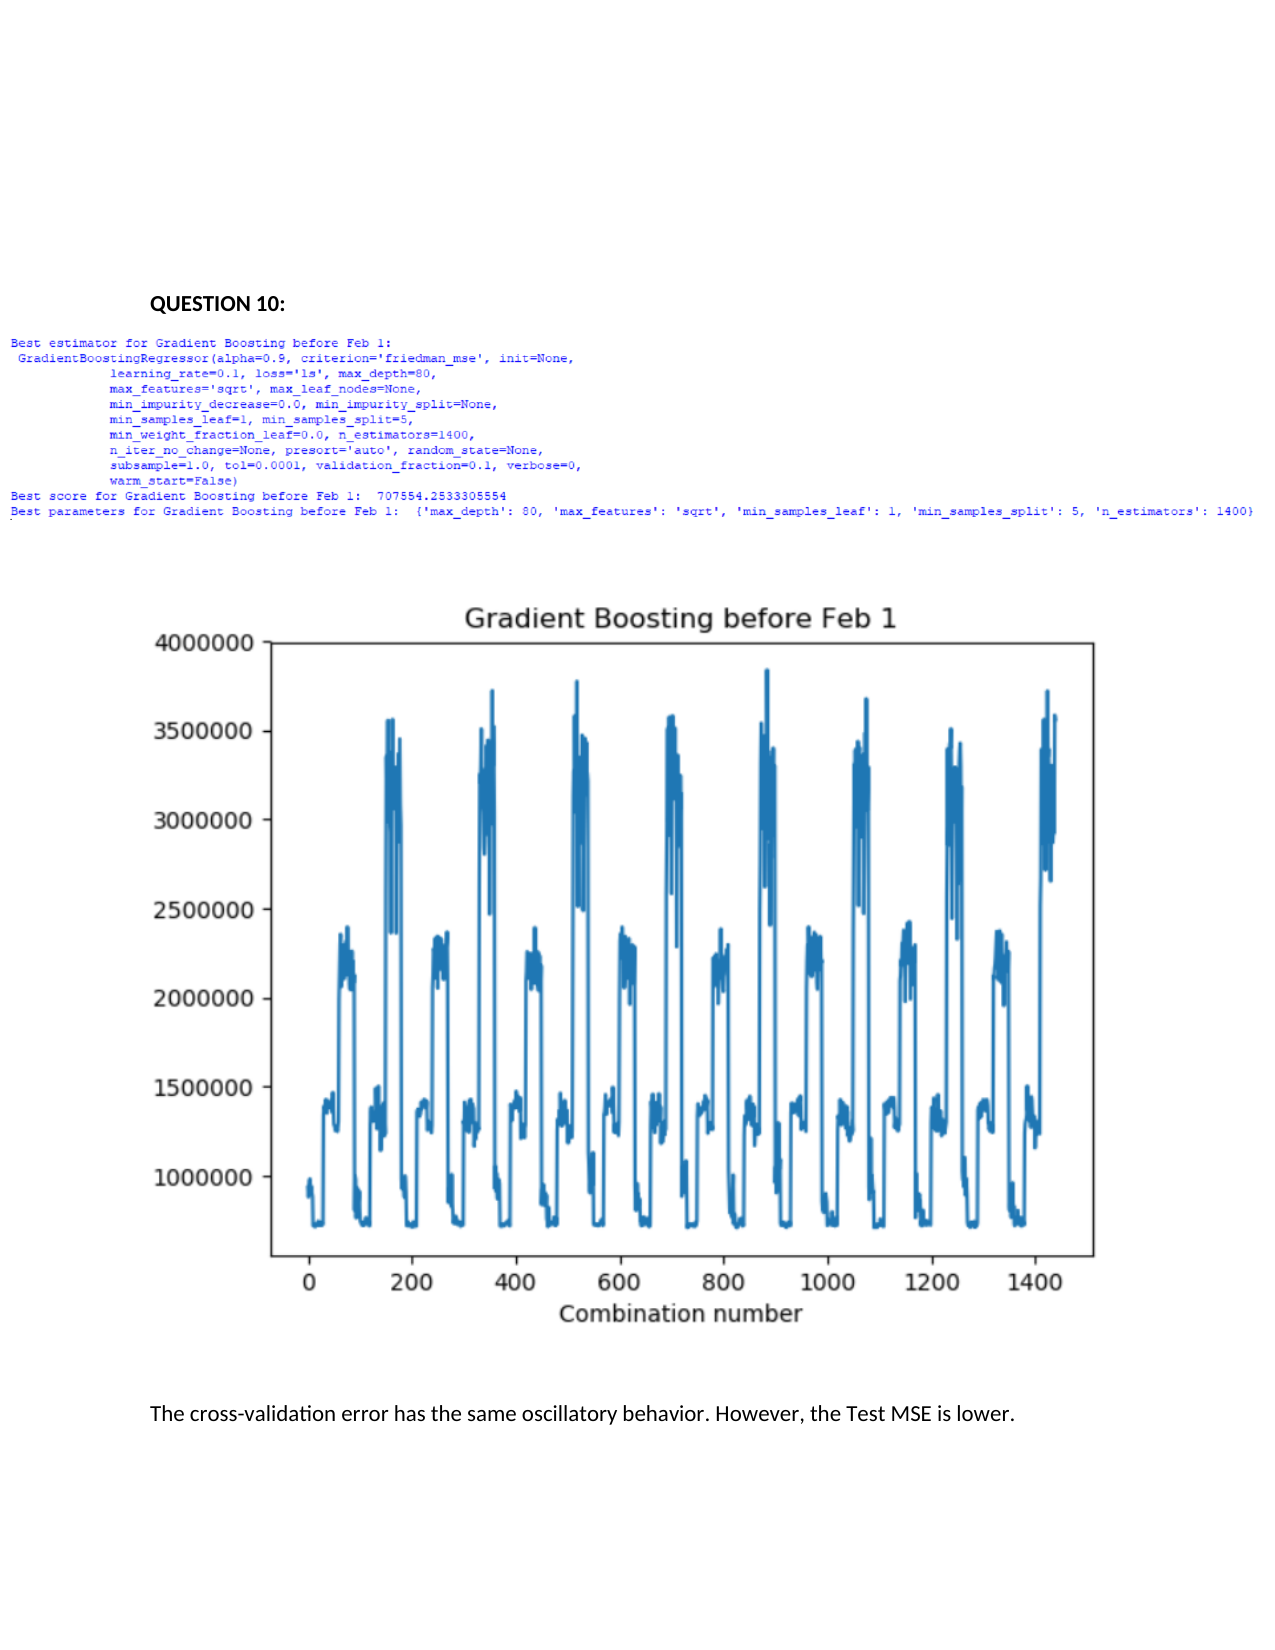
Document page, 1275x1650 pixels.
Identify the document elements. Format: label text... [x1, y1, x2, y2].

picture [150, 586, 1125, 1335]
text QUESTION 10: [150, 289, 1125, 317]
picture [6, 334, 1259, 520]
text The cross-validation error has the same oscillatory behavior. However, the Test MSE is lower. [150, 1399, 1125, 1427]
